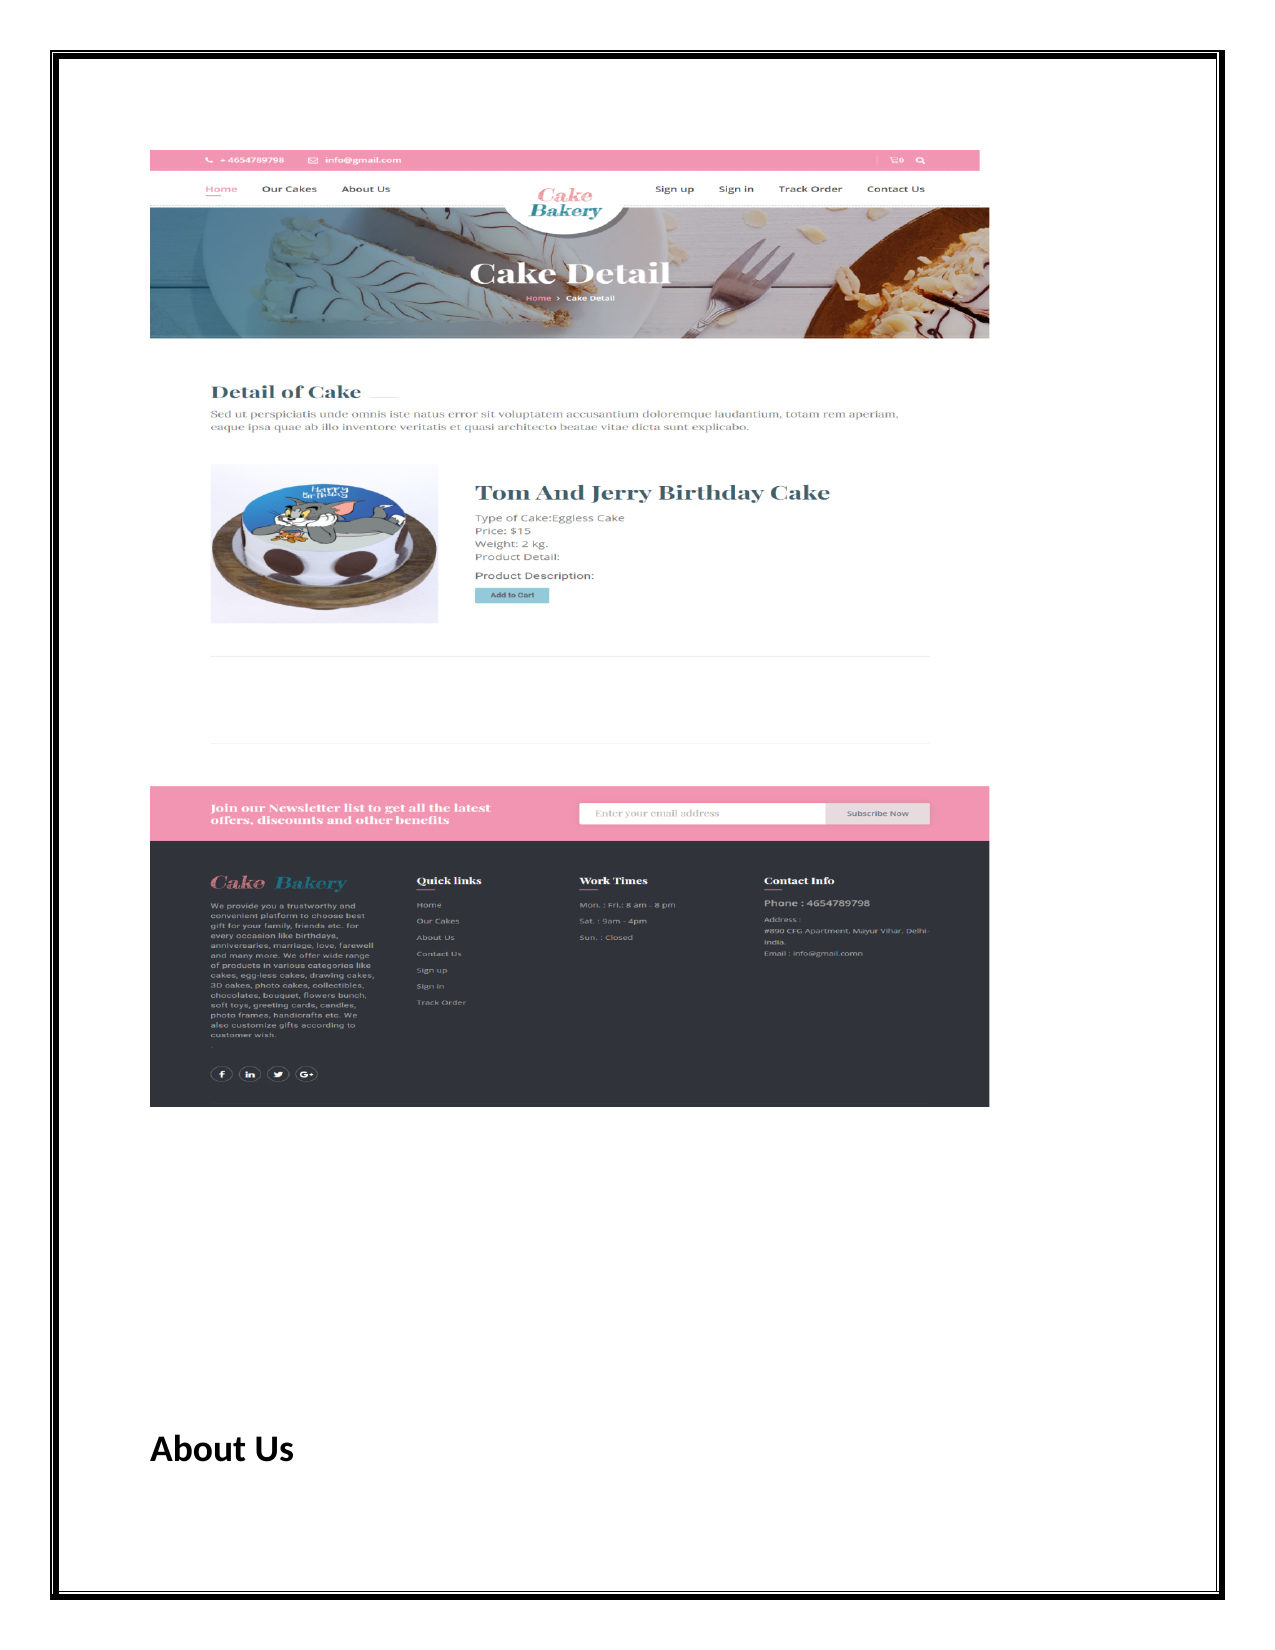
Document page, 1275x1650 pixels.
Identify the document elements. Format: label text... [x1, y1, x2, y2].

text About Us [150, 1425, 1125, 1471]
picture [150, 150, 990, 1107]
